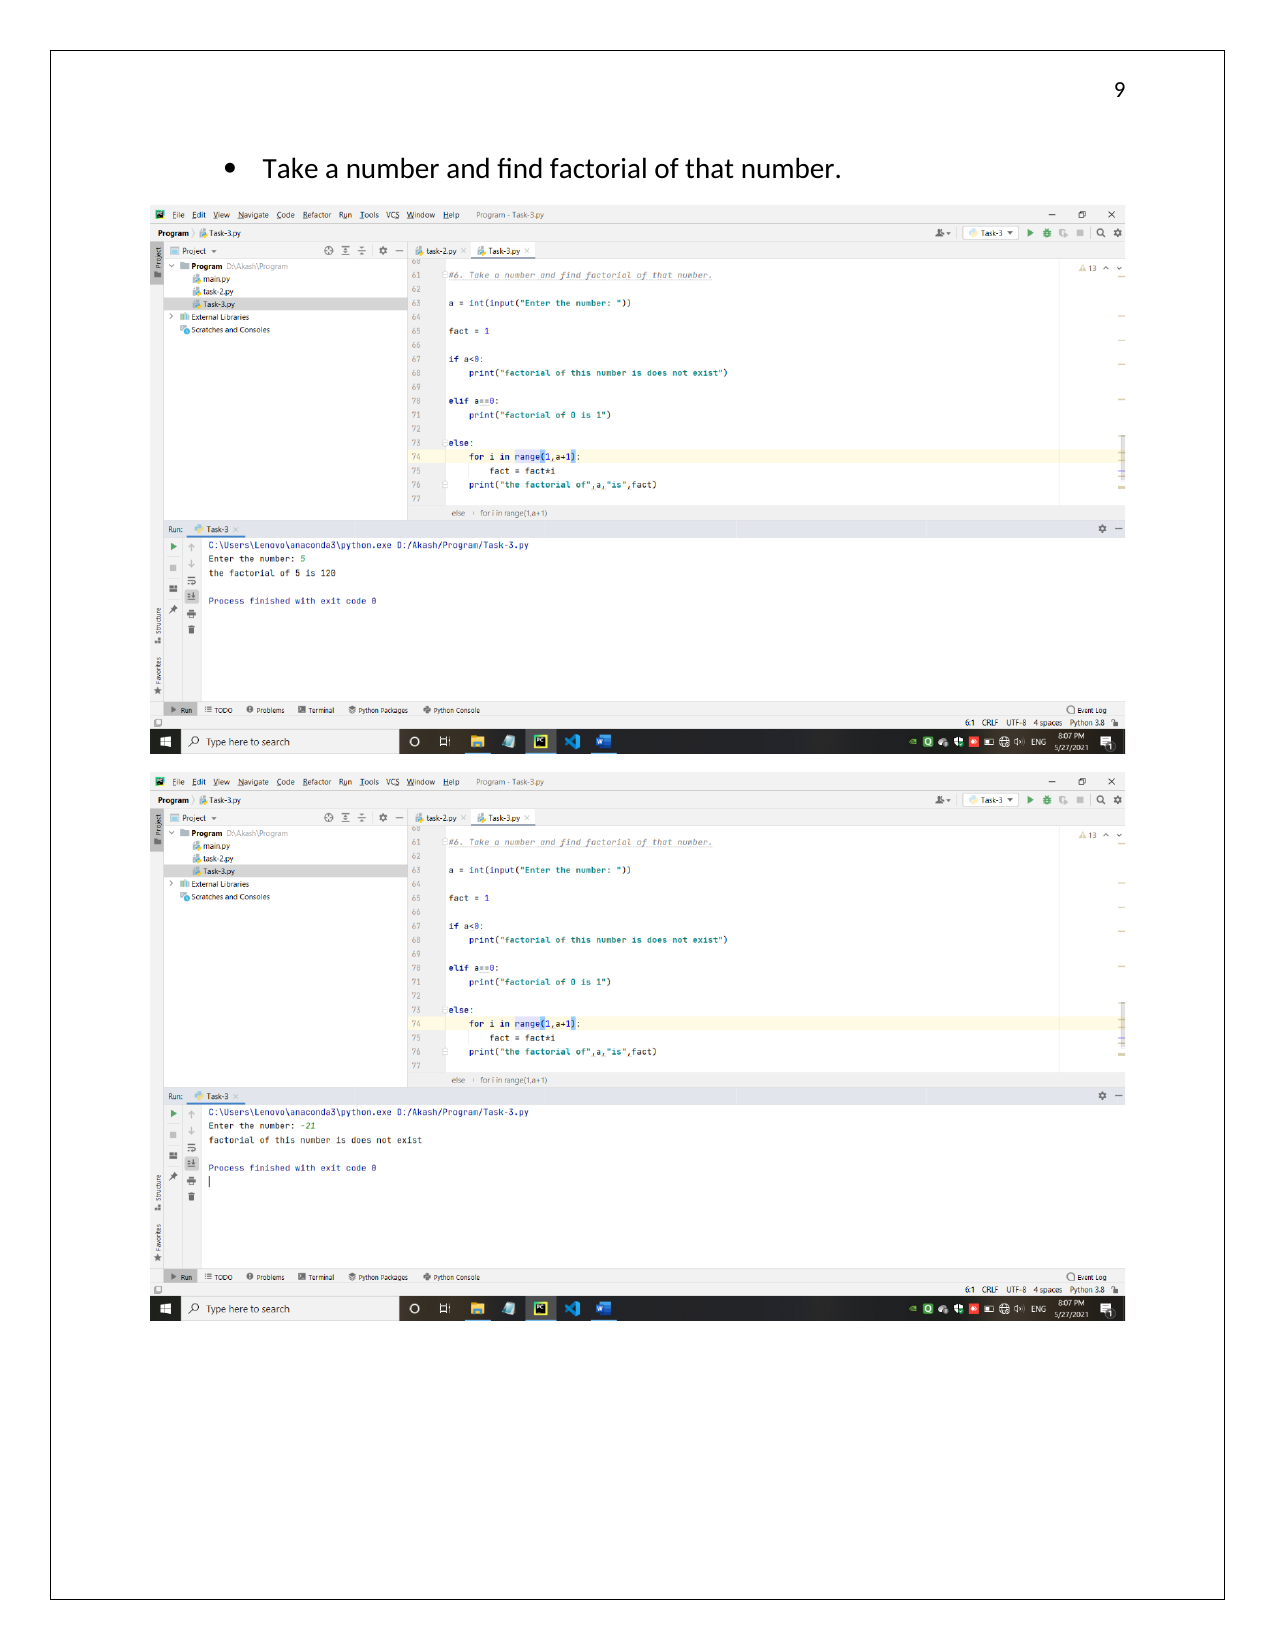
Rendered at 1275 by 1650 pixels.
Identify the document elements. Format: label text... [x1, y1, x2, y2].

list Take a number and find factorial of that number. [225, 150, 1125, 186]
picture [150, 205, 1125, 754]
picture [150, 772, 1125, 1321]
